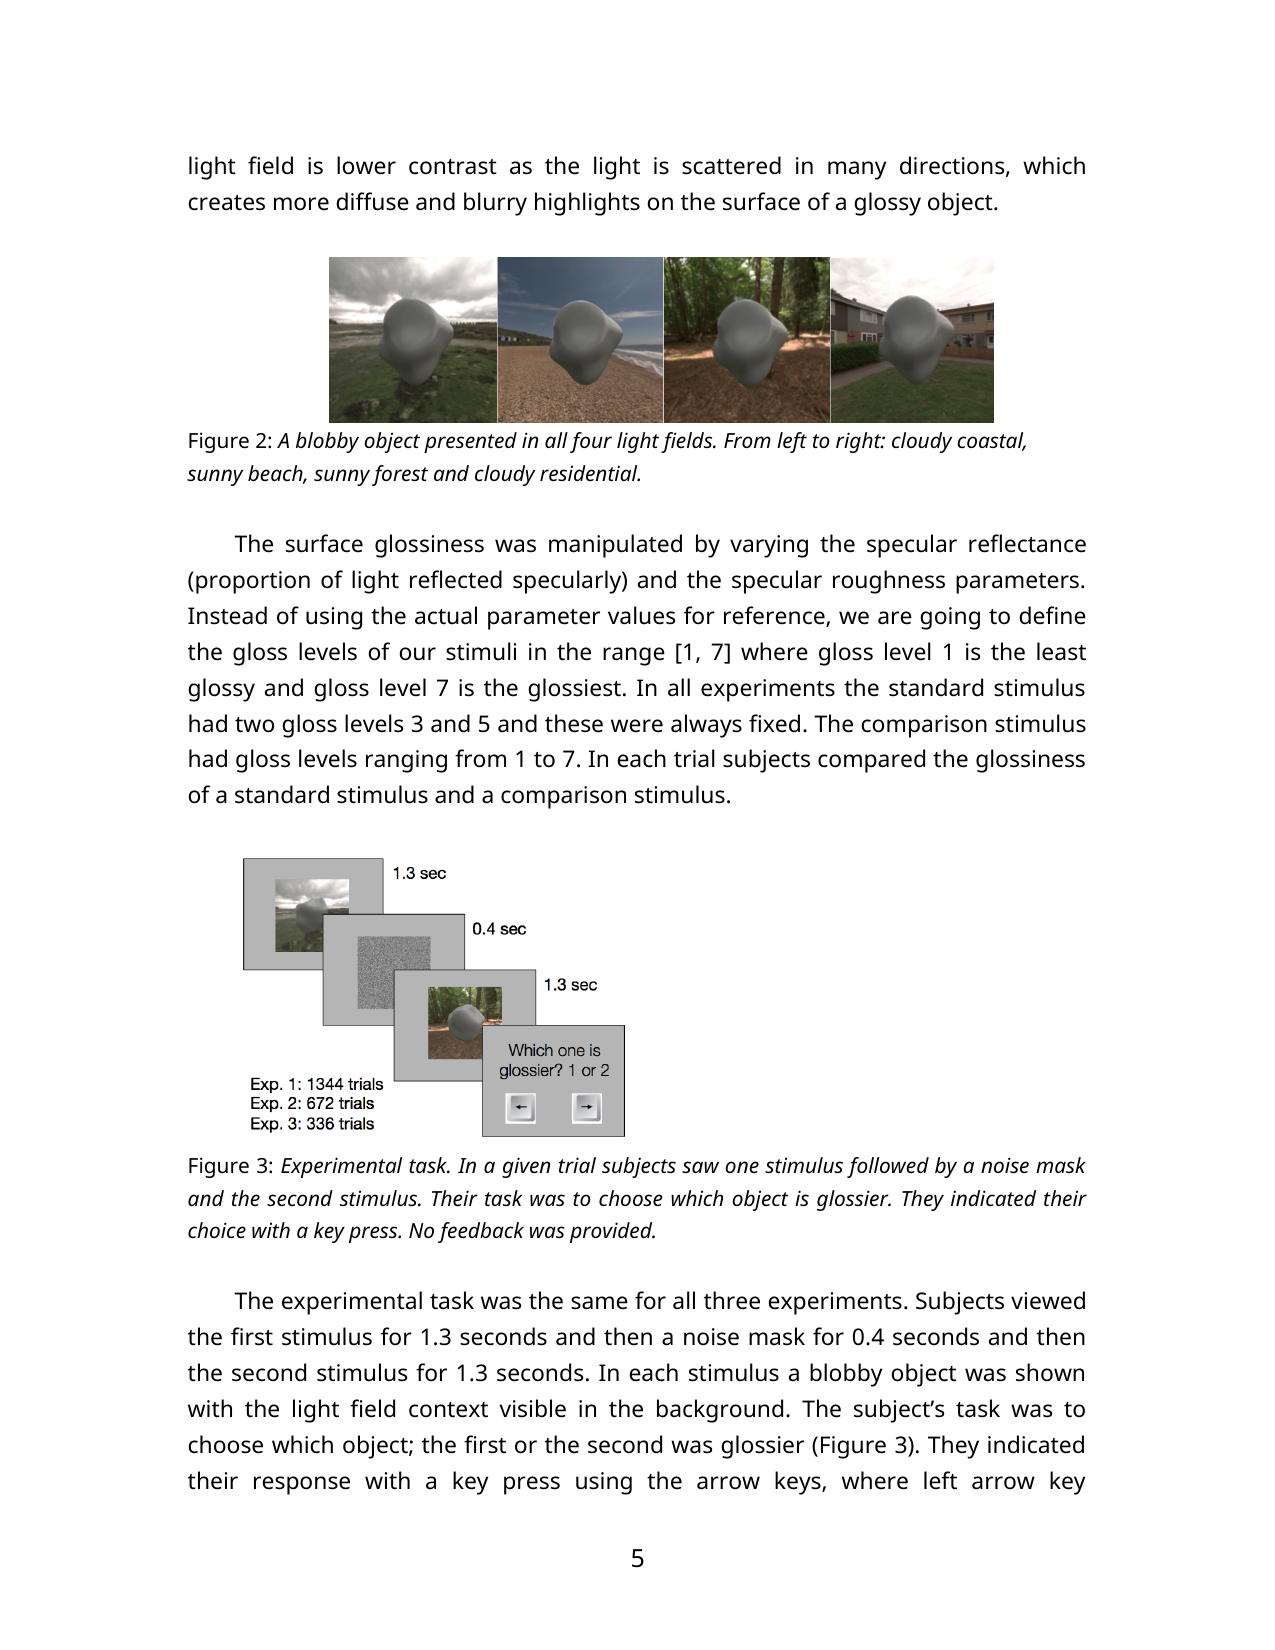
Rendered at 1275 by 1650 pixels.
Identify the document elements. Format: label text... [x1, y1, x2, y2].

text Figure 3: Experimental task. In a given trial subjects saw one stimulus followed by a noise mask and the second stimulus. Their task was to choose which object is glossier. They indicated their choice with a key press. No feedback was provided. [187, 1151, 1087, 1245]
text The surface glossiness was manipulated by varying the specular reflectance (proportion of light reflected specularly) and the specular roughness parameters. Instead of using the actual parameter values for reference, we are going to define the gloss levels of our stimuli in the range [1, 7] where gloss level 1 is the least glossy and gloss level 7 is the glossiest. In all experiments the standard stimulus had two gloss levels 3 and 5 and these were always fixed. The comparison stimulus had gloss levels ranging from 1 to 7. In each trial subjects compared the glossiness of a standard stimulus and a comparison stimulus. [187, 528, 1087, 811]
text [187, 150, 1087, 217]
picture [328, 257, 994, 423]
text Figure 2: A blobby object presented in all four light fields. From left to right: cloudy coastal, sunny beach, sunny forest and cloudy residential. [187, 427, 1087, 488]
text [187, 1285, 1087, 1496]
picture [234, 851, 633, 1147]
